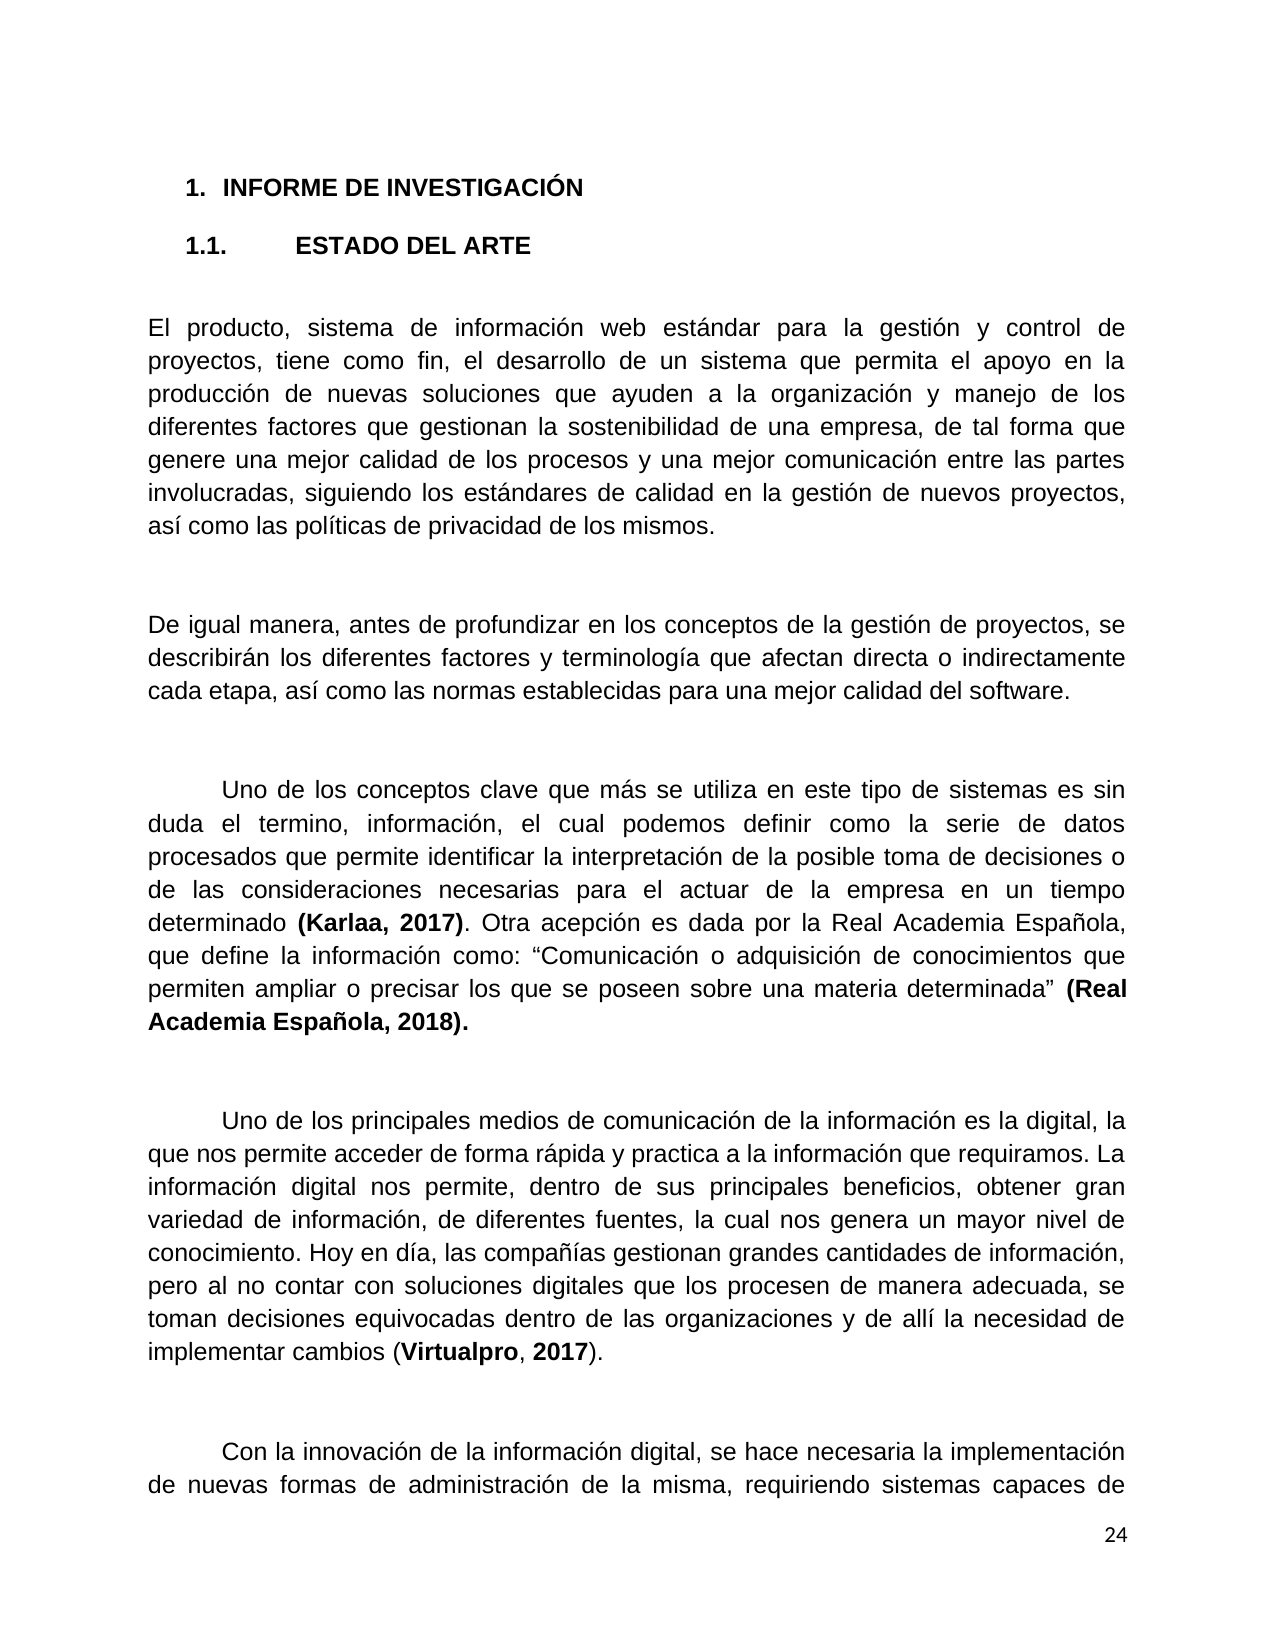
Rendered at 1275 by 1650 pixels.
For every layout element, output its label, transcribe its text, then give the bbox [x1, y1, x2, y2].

subtitle ESTADO DEL ARTE [185, 231, 1127, 259]
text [148, 1437, 1127, 1498]
text De igual manera, antes de profundizar en los conceptos de la gestión de proyectos, se describirán los diferentes factores y terminología que afectan directa o indirectamente cada etapa, así como las normas establecidas para una mejor calidad del software. [148, 610, 1127, 705]
text Uno de los conceptos clave que más se utiliza en este tipo de sistemas es sin duda el termino, información, el cual podemos definir como la serie de datos procesados que permite identificar la interpretación de la posible toma de decisiones o de las consideraciones necesarias para el actuar de la empresa en un tiempo determinado (Karlaa, 2017). Otra acepción es dada por la Real Academia Española, que define la información como: “Comunicación o adquisición de conocimientos que permiten ampliar o precisar los que se poseen sobre una materia determinada” (Real Academia Española, 2018). [148, 776, 1127, 1035]
subtitle INFORME DE INVESTIGACIÓN [185, 173, 1127, 201]
text El producto, sistema de información web estándar para la gestión y control de proyectos, tiene como fin, el desarrollo de un sistema que permita el apoyo en la producción de nuevas soluciones que ayuden a la organización y manejo de los diferentes factores que gestionan la sostenibilidad de una empresa, de tal forma que genere una mejor calidad de los procesos y una mejor comunicación entre las partes involucradas, siguiendo los estándares de calidad en la gestión de nuevos proyectos, así como las políticas de privacidad de los mismos. [148, 313, 1127, 539]
text Uno de los principales medios de comunicación de la información es la digital, la que nos permite acceder de forma rápida y practica a la información que requiramos. La información digital nos permite, dentro de sus principales beneficios, obtener gran variedad de información, de diferentes fuentes, la cual nos genera un mayor nivel de conocimiento. Hoy en día, las compañías gestionan grandes cantidades de información, pero al no contar con soluciones digitales que los procesen de manera adecuada, se toman decisiones equivocadas dentro de las organizaciones y de allí la necesidad de implementar cambios (Virtualpro, 2017). [148, 1106, 1127, 1366]
